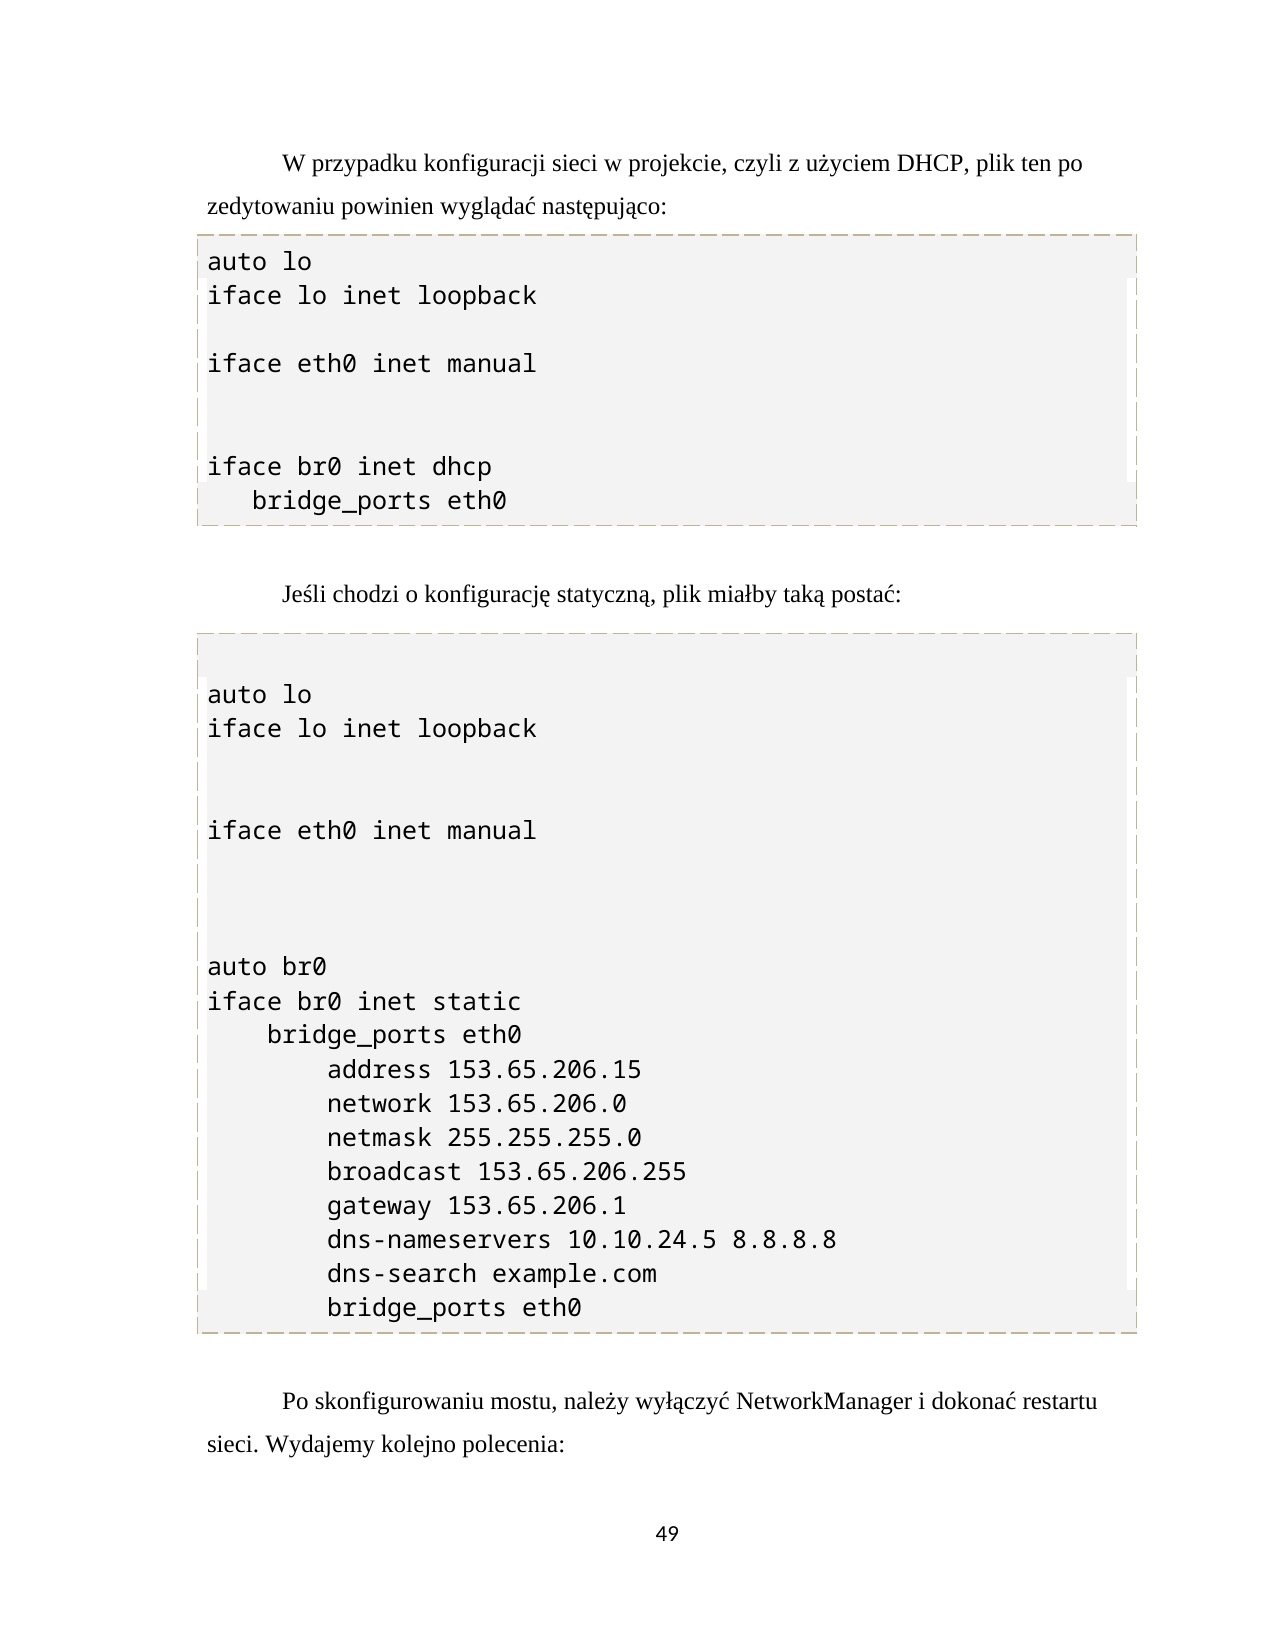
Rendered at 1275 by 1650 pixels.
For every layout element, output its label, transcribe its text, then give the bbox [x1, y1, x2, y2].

text bridge_ports eth0 [197, 1280, 1137, 1334]
text Jeśli chodzi o konfigurację statyczną, plik miałby taką postać: [207, 579, 639, 607]
text auto lo [197, 234, 1137, 278]
text network 153.65.206.0 [207, 1085, 1127, 1119]
text broadcast 153.65.206.255 [207, 1153, 1127, 1187]
text iface br0 inet static [207, 983, 1127, 1017]
text bridge_ports eth0 [207, 1017, 1127, 1051]
text gateway 153.65.206.1 [207, 1187, 1127, 1222]
text Po skonfigurowaniu mostu, należy wyłączyć NetworkManager i dokonać restartu sieci. Wydajemy kolejno polecenia: [207, 1386, 1127, 1458]
text iface eth0 inet manual [207, 813, 1127, 847]
text dns-search example.com [207, 1256, 1127, 1280]
text iface lo inet loopback [207, 278, 1127, 312]
text auto lo [207, 677, 1127, 711]
text iface eth0 inet manual [207, 346, 1127, 380]
text W przypadku konfiguracji sieci w projekcie, czyli z użyciem DHCP, plik ten po zedytowaniu powinien wyglądać następująco: [207, 148, 1127, 219]
text iface lo inet loopback [207, 711, 1127, 745]
text auto br0 [207, 949, 1127, 983]
text bridge_ports eth0 [197, 472, 1137, 526]
text address 153.65.206.15 [207, 1051, 1127, 1085]
text iface br0 inet dhcp [207, 448, 1127, 472]
text dns-nameservers 10.10.24.5 8.8.8.8 [207, 1222, 1127, 1256]
text netmask 255.255.255.0 [207, 1119, 1127, 1153]
text Jeśli chodzi o konfigurację statyczną, plik miałby taką postać: [650, 579, 1127, 607]
